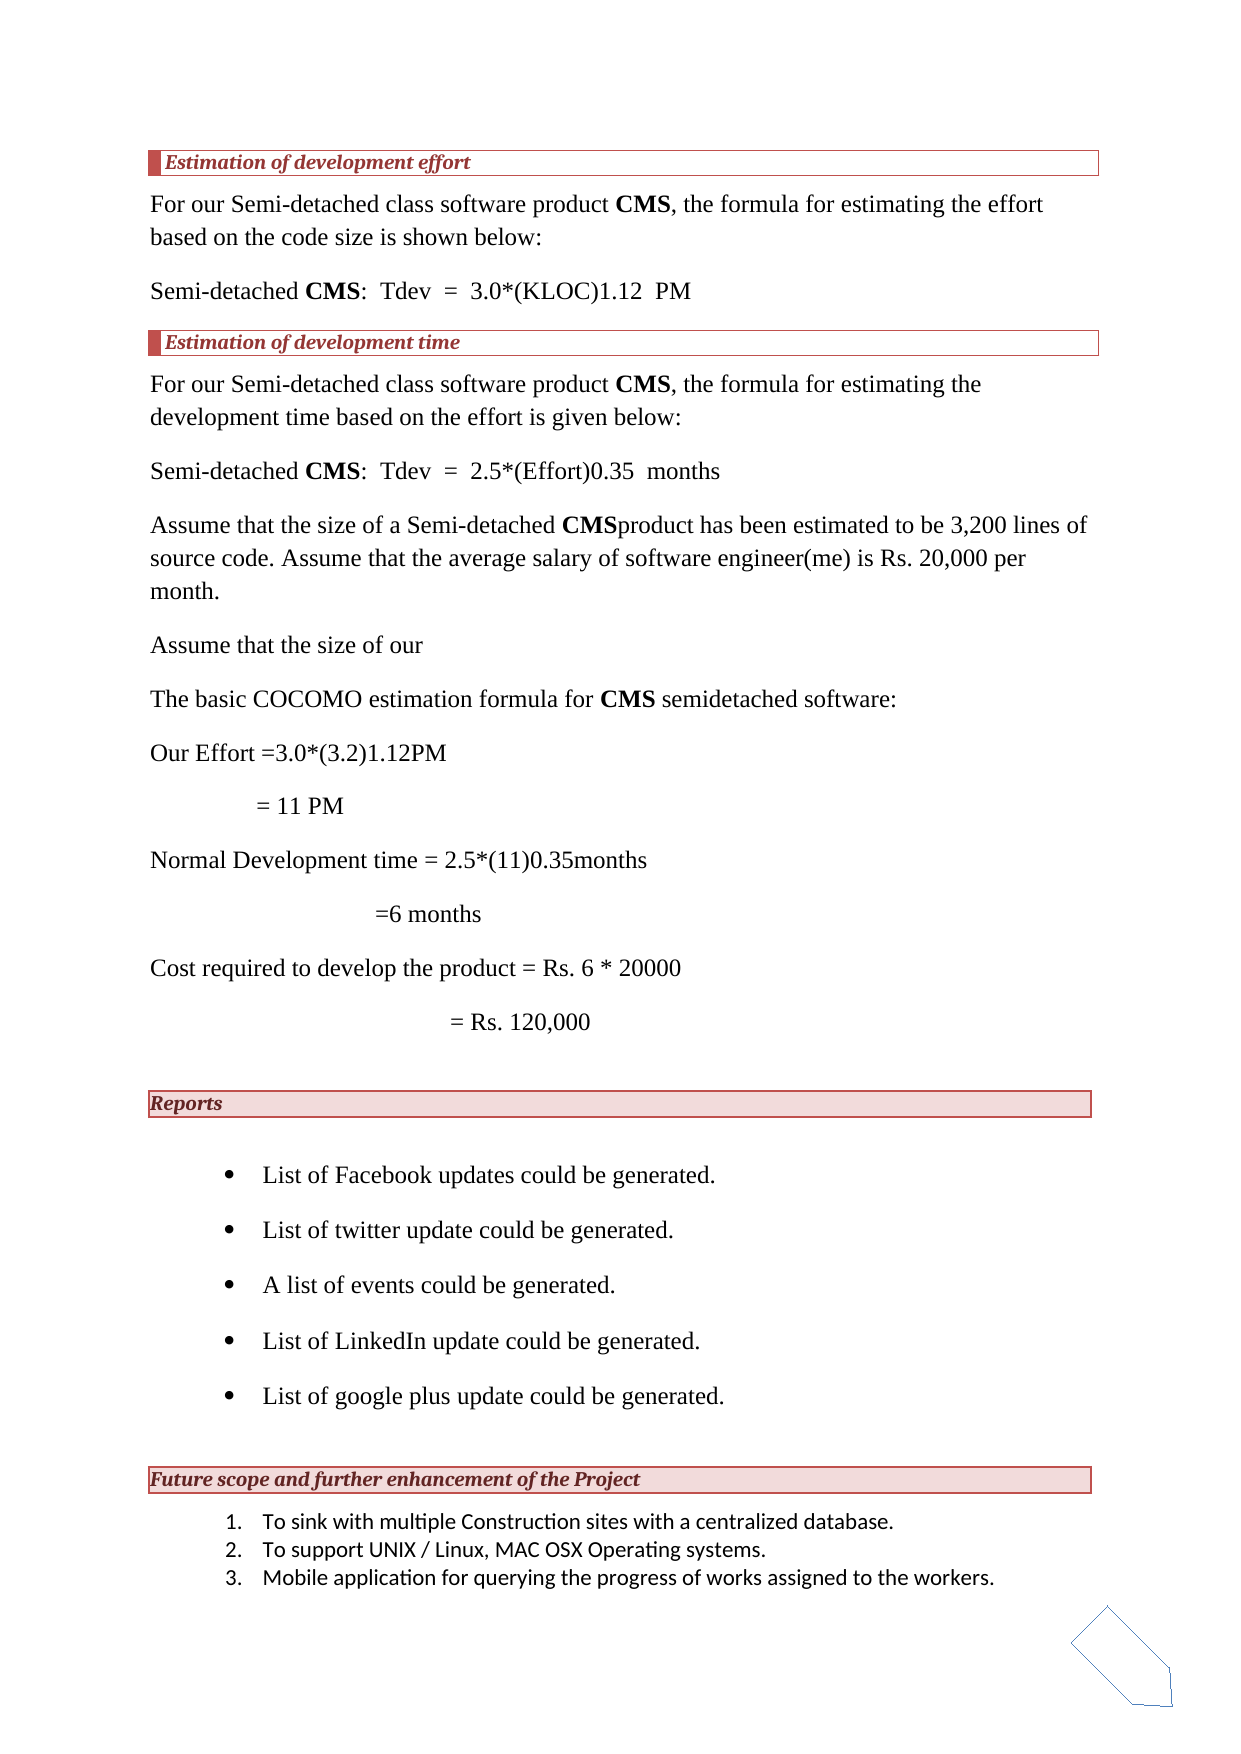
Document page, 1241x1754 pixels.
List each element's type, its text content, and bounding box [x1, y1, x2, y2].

subtitle Estimation of development effort [161, 151, 1098, 175]
list List of Facebook updates could be generated. [225, 1160, 1090, 1189]
text Semi-detached CMS: Tdev = 2.5*(Effort)0.35 months [150, 456, 1090, 485]
text The basic COCOMO estimation formula for CMS semidetached software: [150, 684, 1090, 712]
subtitle Reports [150, 1092, 1090, 1116]
text Cost required to develop the product = Rs. 6 * 20000 [150, 953, 1090, 982]
list List of google plus update could be generated. [225, 1381, 1090, 1410]
text For our Semi-detached class software product CMS, the formula for estimating the effort based on the code size is shown below: [150, 189, 1090, 251]
text = 11 PM [150, 791, 1090, 820]
text Assume that the size of our [150, 630, 1090, 659]
text Assume that the size of a Semi-detached CMSproduct has been estimated to be 3,200 lines of source code. Assume that the average salary of software engineer(me) is Rs. 20,000 per month. [150, 510, 1090, 605]
list A list of events could be generated. [225, 1271, 1090, 1299]
text Our Effort =3.0*(3.2)1.12PM [150, 738, 1090, 766]
list List of LinkedIn update could be generated. [225, 1326, 1090, 1355]
subtitle Future scope and further enhancement of the Project [150, 1468, 1090, 1492]
list List of twitter update could be generated. [225, 1215, 1090, 1244]
list To sink with multiple Construction sites with a centralized database. [225, 1507, 1090, 1535]
subtitle Estimation of development time [161, 331, 1098, 355]
text = Rs. 120,000 [150, 1007, 1090, 1036]
list Mobile application for querying the progress of works assigned to the workers. [225, 1563, 1090, 1591]
text Normal Development time = 2.5*(11)0.35months [150, 845, 1090, 874]
text =6 months [150, 899, 1090, 928]
text For our Semi-detached class software product CMS, the formula for estimating the development time based on the effort is given below: [150, 369, 1090, 431]
list To support UNIX / Linux, MAC OSX Operating systems. [225, 1535, 1090, 1563]
text Semi-detached CMS: Tdev = 3.0*(KLOC)1.12 PM [150, 276, 1090, 305]
